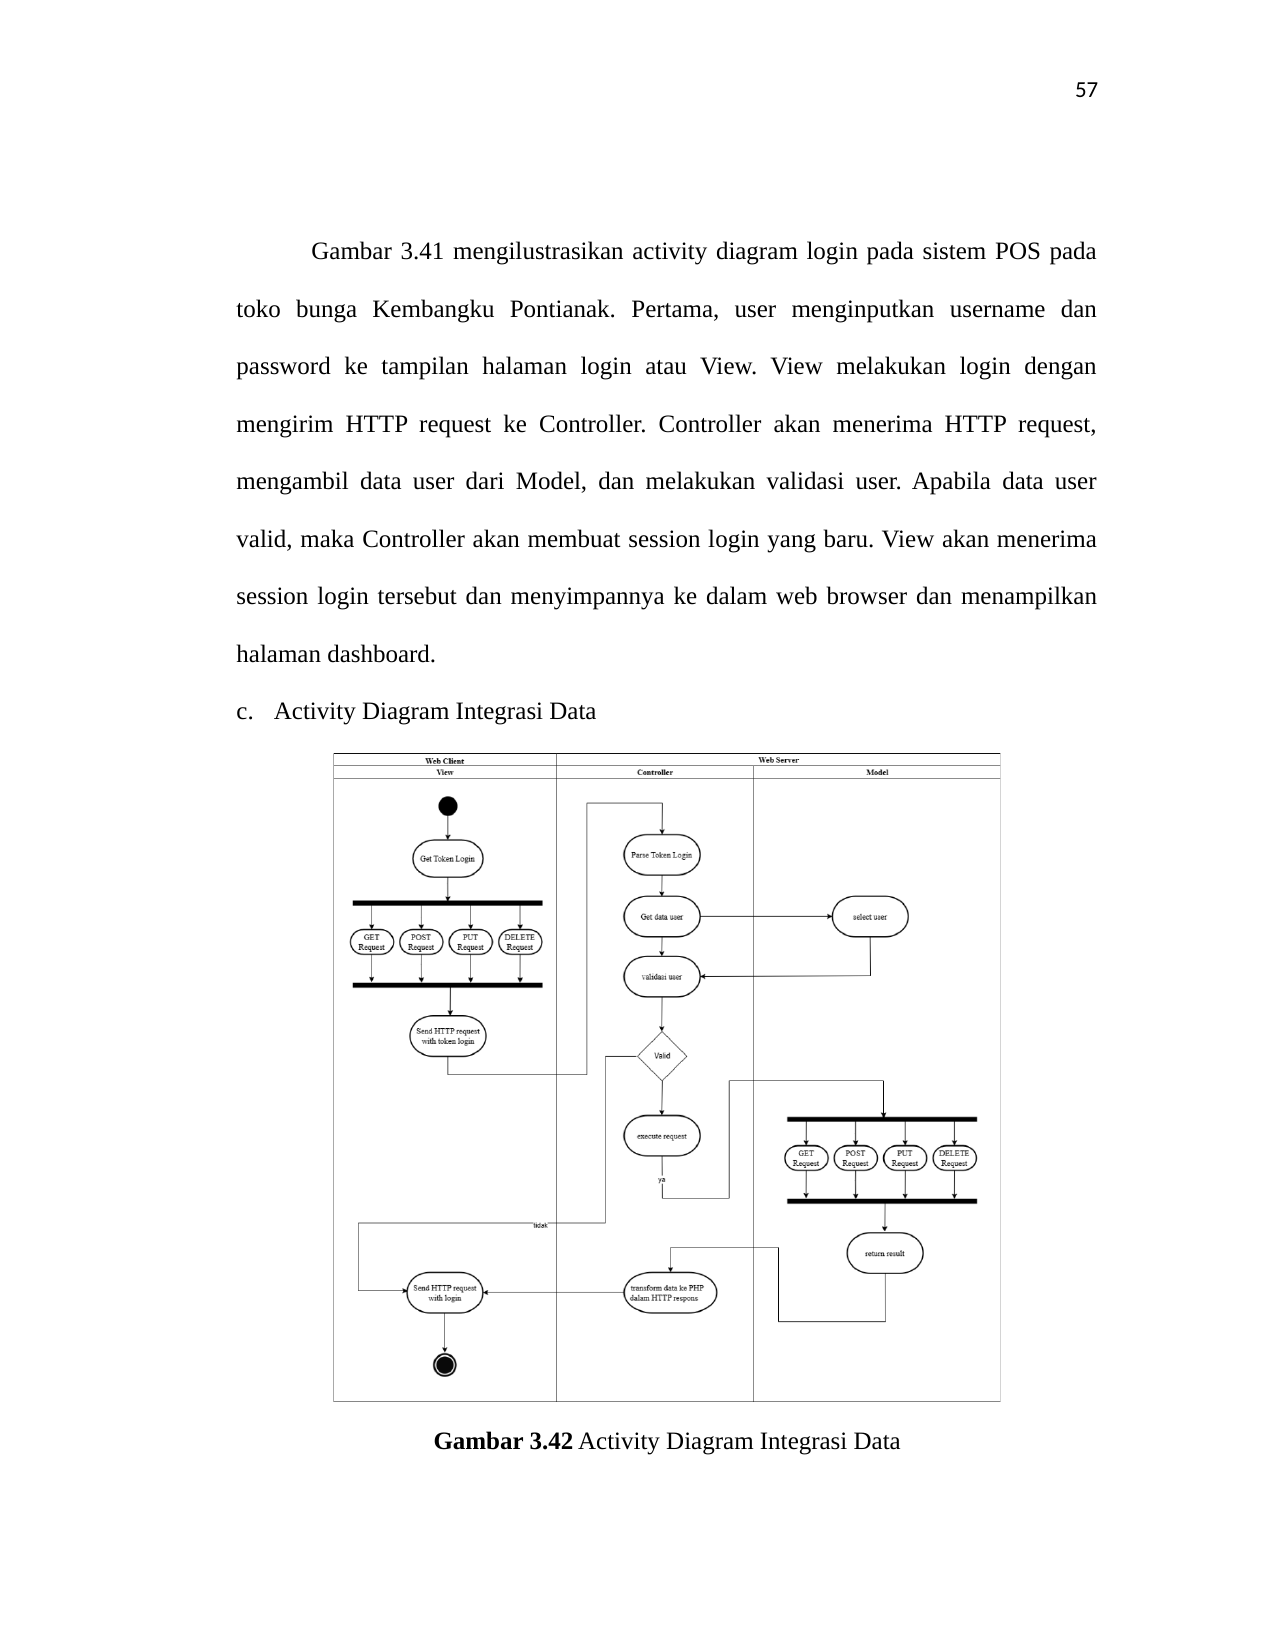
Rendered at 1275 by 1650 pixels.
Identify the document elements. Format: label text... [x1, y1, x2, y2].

text Gambar 3.41 mengilustrasikan activity diagram login pada sistem POS pada toko bunga Kembangku Pontianak. Pertama, user menginputkan username dan password ke tampilan halaman login atau View. View melakukan login dengan mengirim HTTP request ke Controller. Controller akan menerima HTTP request, mengambil data user dari Model, dan melakukan validasi user. Apabila data user valid, maka Controller akan membuat session login yang baru. View akan menerima session login tersebut dan menyimpannya ke dalam web browser dan menampilkan halaman dashboard. [236, 236, 1098, 667]
picture [333, 753, 1001, 1402]
list Gambar 3.42 Activity Diagram Integrasi Data [236, 1426, 1098, 1454]
list Activity Diagram Integrasi Data [236, 696, 1098, 725]
